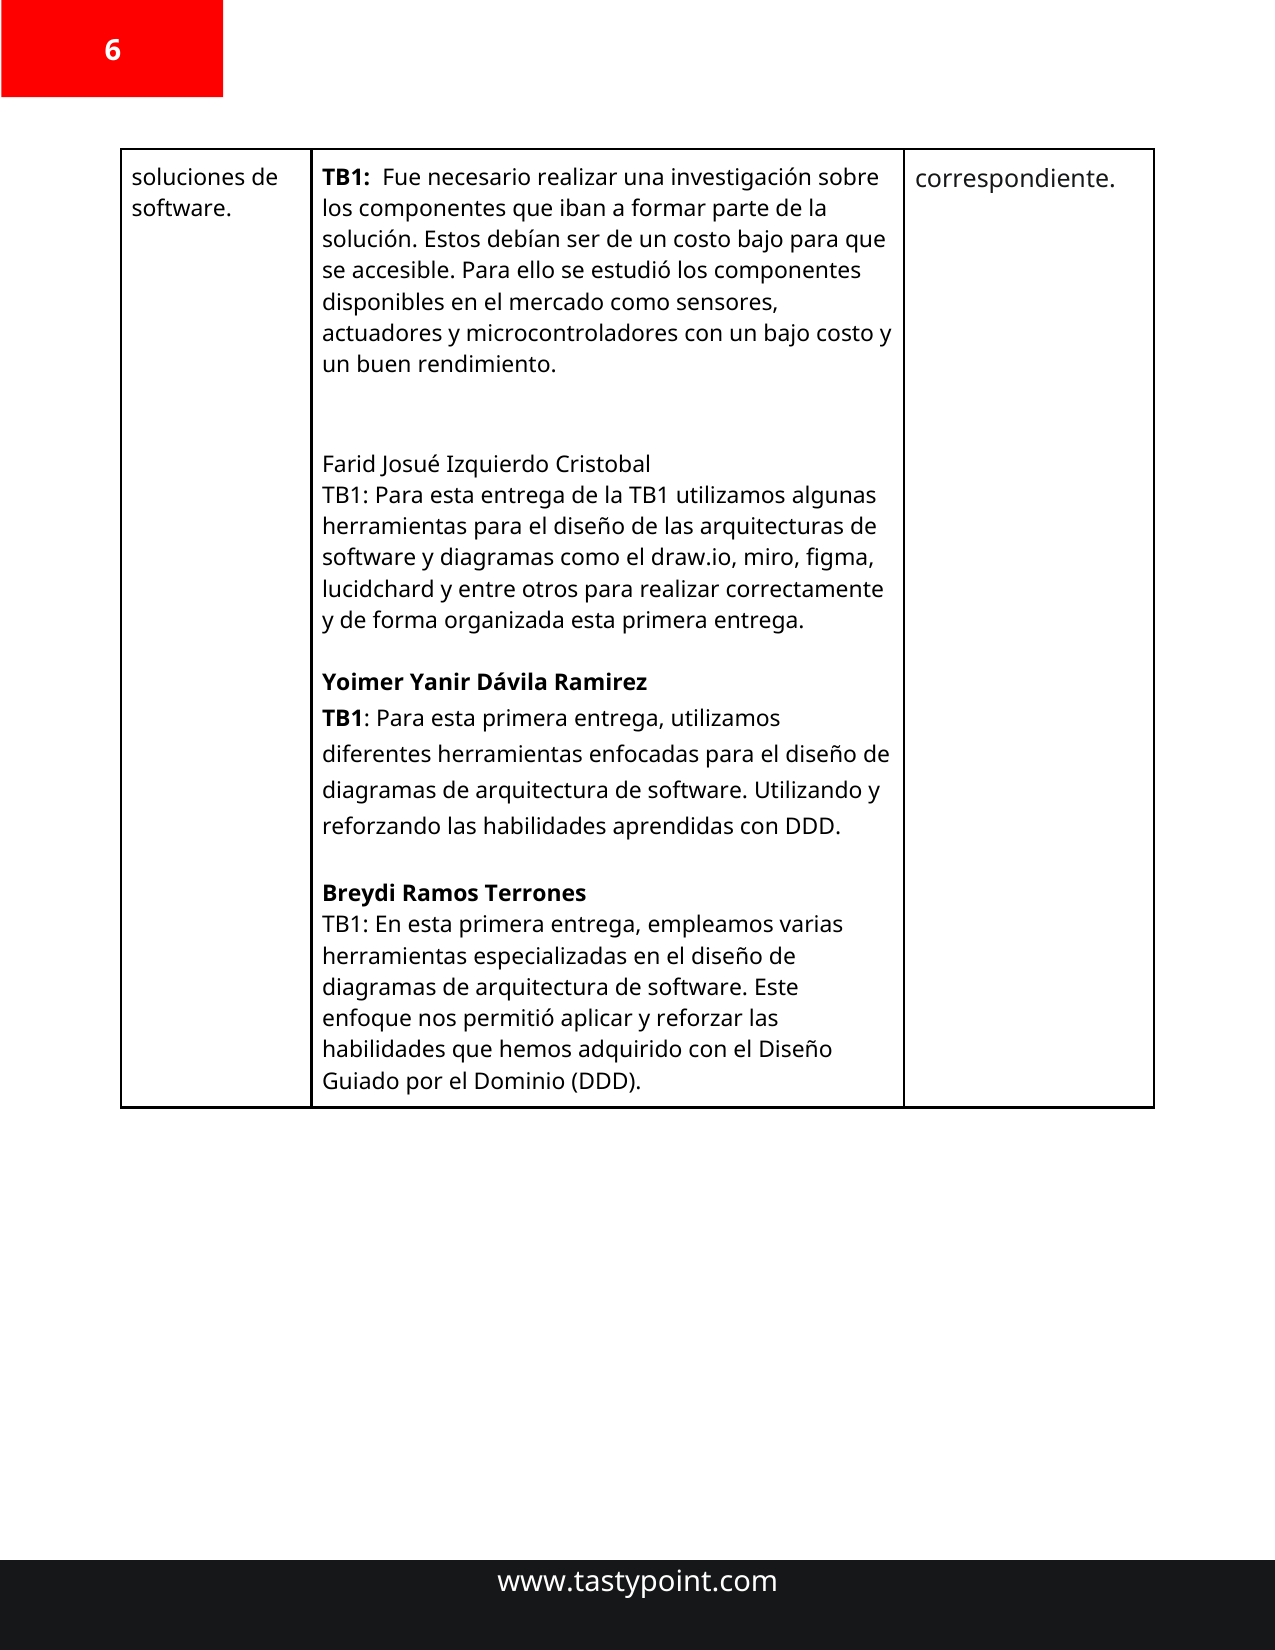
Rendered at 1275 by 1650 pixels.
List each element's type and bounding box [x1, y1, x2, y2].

table_cell [905, 150, 1153, 1106]
table_cell [122, 150, 310, 1106]
table_cell [313, 150, 903, 1106]
